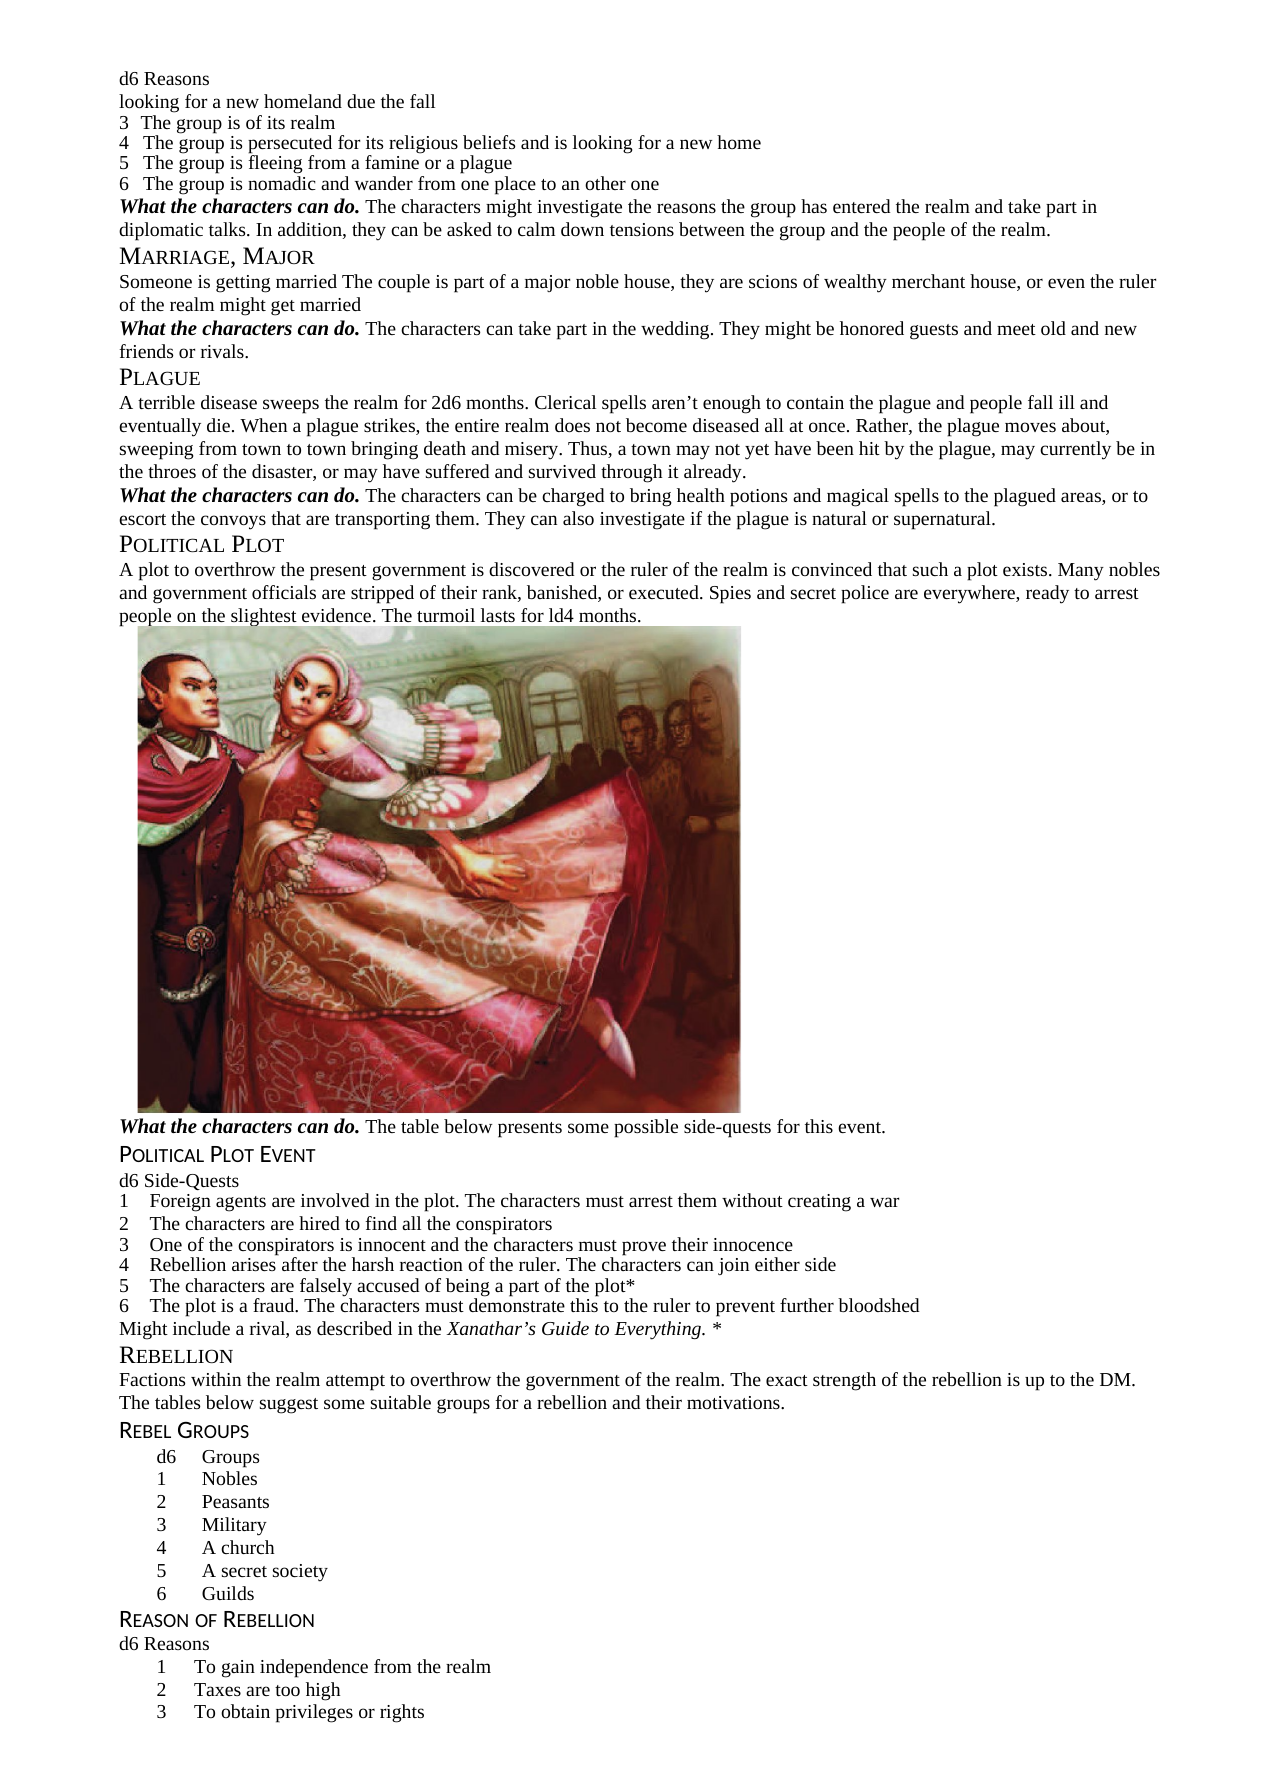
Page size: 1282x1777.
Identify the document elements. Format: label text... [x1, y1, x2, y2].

list To gain independence from the realm [119, 1655, 1161, 1678]
text A plot to overthrow the present government is discovered or the ruler of the realm is convinced that such a plot exists. Many nobles and government officials are stripped of their rank, banished, or executed. Spies and secret police are everywhere, ready to arrest people on the slightest evidence. The turmoil lasts for ld4 months. [119, 558, 1161, 627]
list The characters are falsely accused of being a part of the plot* [119, 1276, 1161, 1296]
list Guilds [119, 1581, 1161, 1604]
list The group is nomadic and wander from one place to an other one [119, 174, 1161, 194]
list Military [119, 1513, 1161, 1536]
list The characters are hired to find all the conspirators [119, 1212, 1161, 1235]
list Taxes are too high [119, 1678, 1161, 1701]
text looking for a new homeland due the fall [119, 90, 1161, 113]
text Might include a rival, as described in the Xanathar’s Guide to Everything. * [119, 1317, 1161, 1340]
text d6 Reasons [119, 67, 1161, 90]
list A church [119, 1536, 1161, 1559]
list The plot is a fraud. The characters must demonstrate this to the ruler to prevent further bloodshed [119, 1296, 1161, 1317]
list Rebellion arises after the harsh reaction of the ruler. The characters can join either side [119, 1255, 1161, 1276]
list Peasants [119, 1490, 1161, 1513]
text Rebellion [119, 1340, 1161, 1368]
text Reason of Rebellion [119, 1604, 1161, 1633]
text A terrible disease sweeps the realm for 2d6 months. Clerical spells aren’t enough to contain the plague and people fall ill and eventually die. When a plague strikes, the entire realm does not become diseased all at once. Rather, the plague moves about, sweeping from town to town bringing death and misery. Thus, a town may not yet have been hit by the plague, may currently be in the throes of the disaster, or may have suffered and survived through it already. [119, 391, 1161, 482]
text What the characters can do. The characters can take part in the wedding. They might be honored guests and meet old and new friends or rivals. [119, 316, 1161, 362]
text d6 Side-Quests [119, 1169, 1161, 1191]
list The group is fleeing from a famine or a plague [119, 153, 1161, 174]
text What the characters can do. The table below presents some possible side-quests for this event. [119, 1114, 1161, 1138]
text Someone is getting married The couple is part of a major noble house, they are scions of wealthy merchant house, or even the ruler of the realm might get married [119, 270, 1161, 316]
text d6 Reasons [119, 1633, 1161, 1655]
text What the characters can do. The characters can be charged to bring health potions and magical spells to the plagued areas, or to escort the convoys that are transporting them. They can also investigate if the plague is natural or supernatural. [119, 482, 1161, 529]
text Factions within the realm attempt to overthrow the government of the realm. The exact strength of the rebellion is up to the DM. The tables below suggest some suitable groups for a rebellion and their motivations. [119, 1368, 1161, 1414]
text Plague [119, 362, 1161, 391]
list The group is persecuted for its religious beliefs and is looking for a new home [119, 133, 1161, 153]
text Political Plot [119, 529, 1161, 558]
list Nobles [119, 1467, 1161, 1490]
list To obtain privileges or rights [119, 1701, 1161, 1723]
list One of the conspirators is innocent and the characters must prove their innocence [119, 1235, 1161, 1255]
list The group is of its realm [119, 113, 1161, 133]
text Political Plot Event [119, 1138, 1161, 1169]
text d6 Groups [119, 1444, 1161, 1467]
list Foreign agents are involved in the plot. The characters must arrest them without creating a war [119, 1191, 1161, 1212]
list A secret society [119, 1559, 1161, 1581]
picture [137, 626, 742, 1114]
text Rebel Groups [119, 1414, 1161, 1444]
text Marriage, Major [119, 241, 1161, 270]
text What the characters can do. The characters might investigate the reasons the group has entered the realm and take part in diplomatic talks. In addition, they can be asked to calm down tensions between the group and the people of the realm. [119, 194, 1161, 241]
